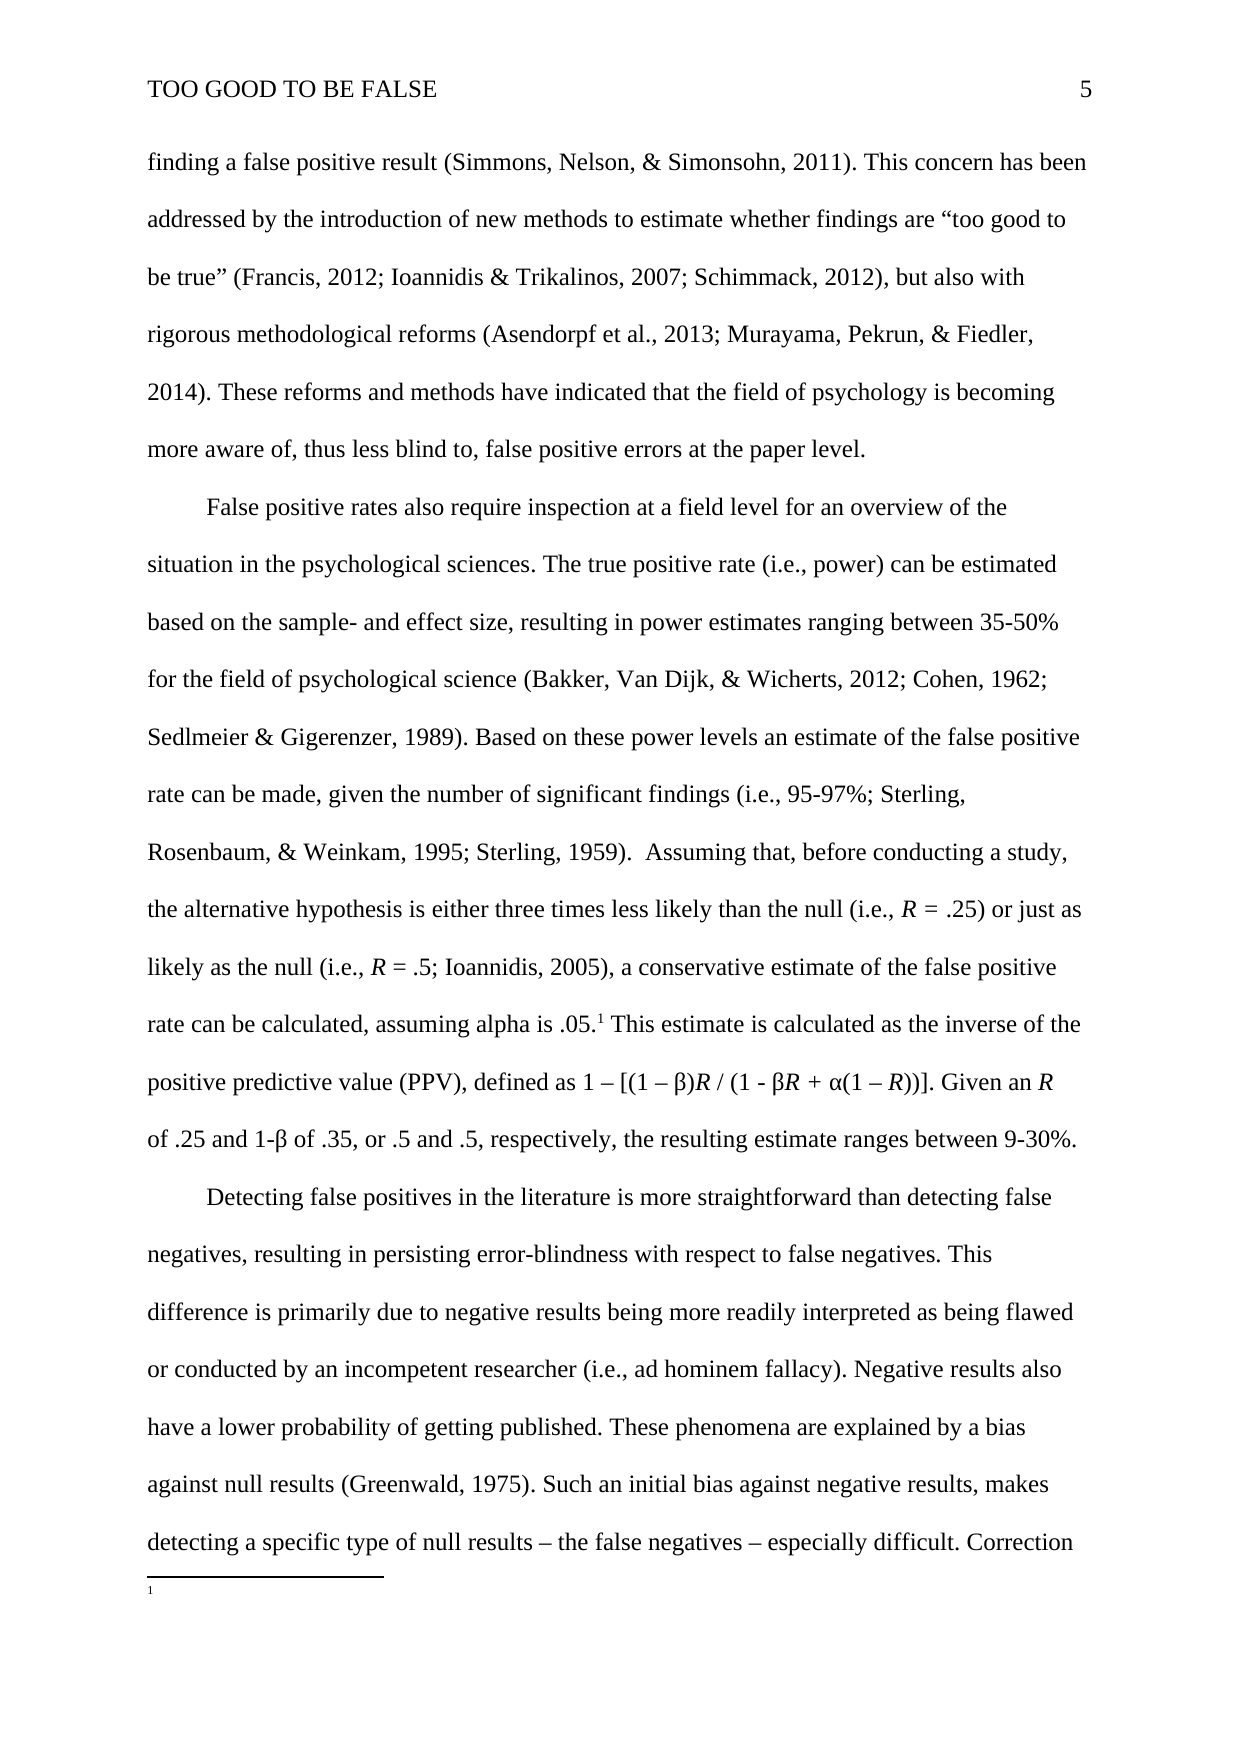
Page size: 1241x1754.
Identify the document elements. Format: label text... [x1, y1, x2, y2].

text False positive rates also require inspection at a field level for an overview of the situation in the psychological sciences. The true positive rate (i.e., power) can be estimated based on the sample- and effect size, resulting in power estimates ranging between 35-50% for the field of psychological science (Bakker, Van Dijk, & Wicherts, 2012; Cohen, 1962; Sedlmeier & Gigerenzer, 1989). Based on these power levels an estimate of the false positive rate can be made, given the number of significant findings (i.e., 95-97%; Sterling, Rosenbaum, & Weinkam, 1995; Sterling, 1959). Assuming that, before conducting a study, the alternative hypothesis is either three times less likely than the null (i.e., R = .25) or just as likely as the null (i.e., R = .5; Ioannidis, 2005), a conservative estimate of the false positive rate can be calculated, assuming alpha is .05. This estimate is calculated as the inverse of the positive predictive value (PPV), defined as 1 – [(1 – β)R / (1 - βR + α(1 – R))]. Given an R of .25 and 1-β of .35, or .5 and .5, respectively, the resulting estimate ranges between 9-30%. [147, 492, 1093, 1153]
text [147, 1182, 1093, 1556]
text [147, 147, 1093, 463]
